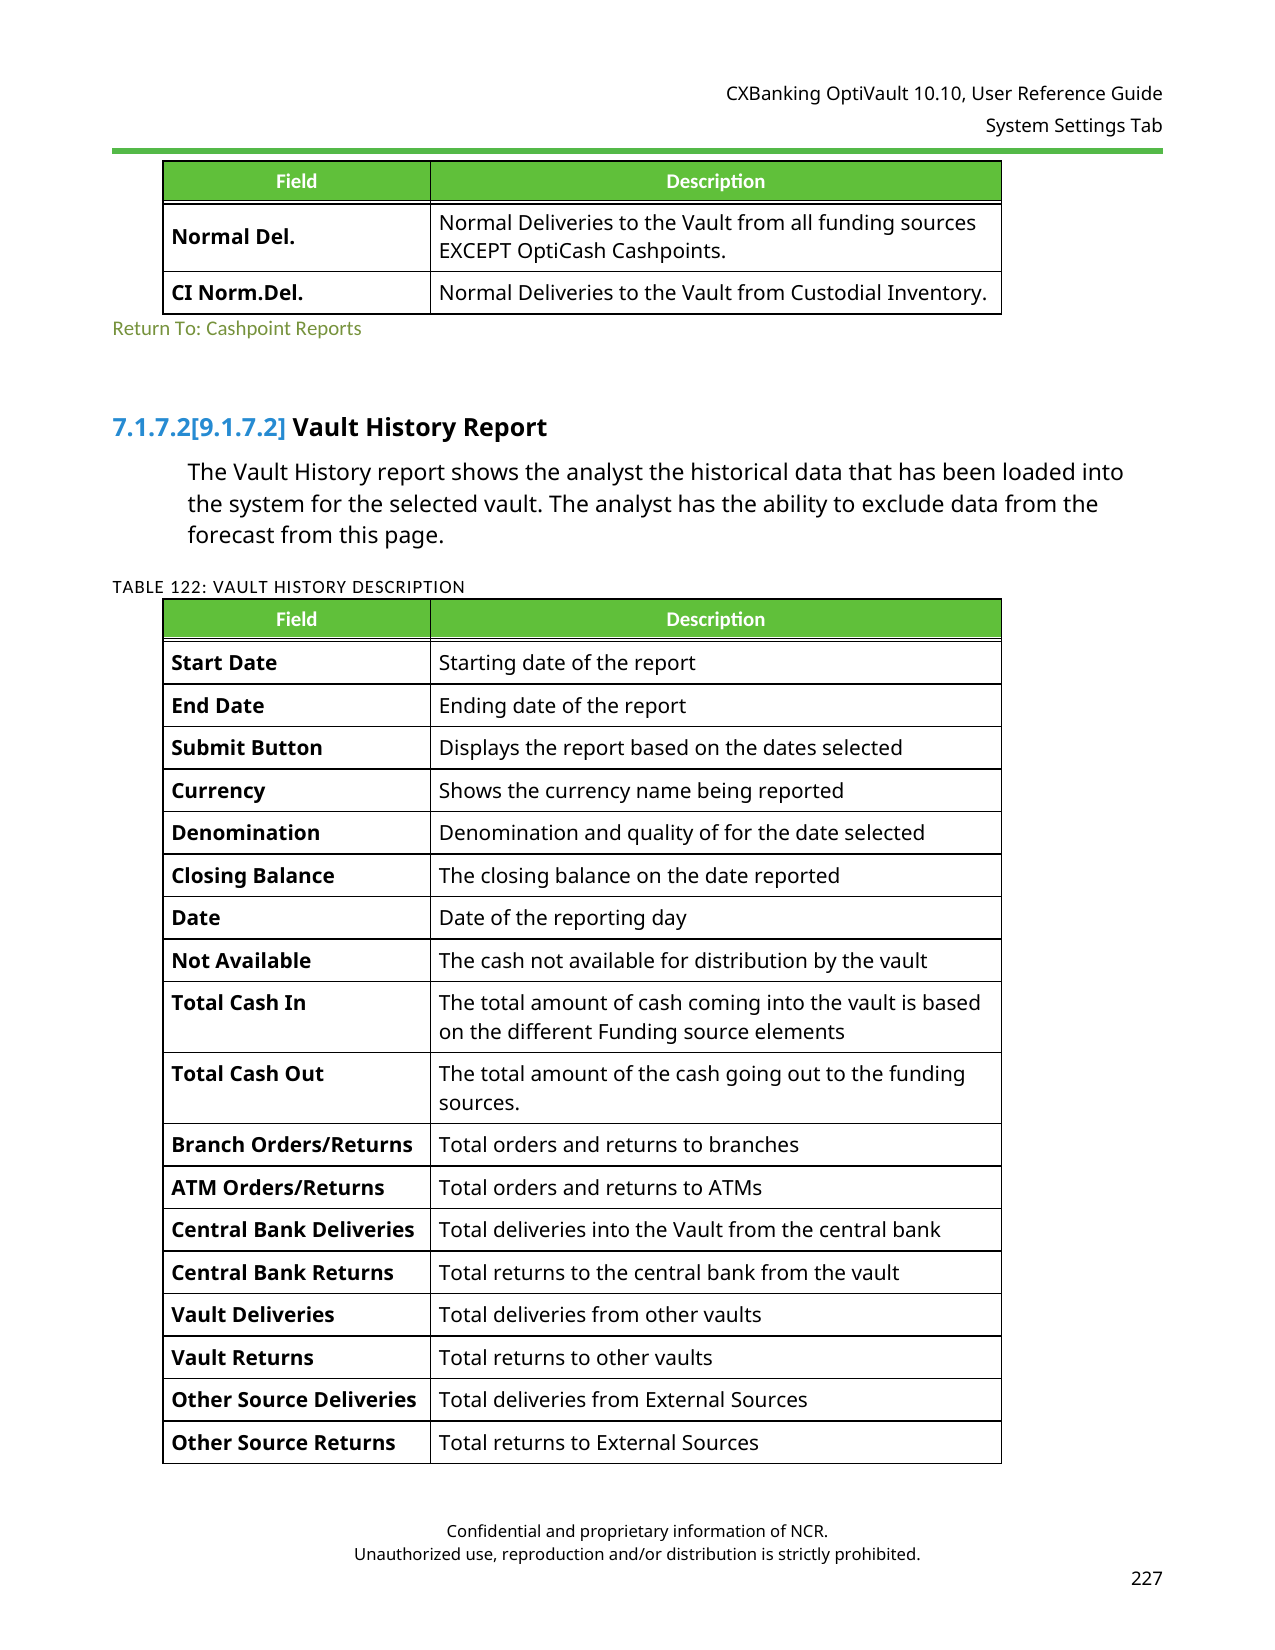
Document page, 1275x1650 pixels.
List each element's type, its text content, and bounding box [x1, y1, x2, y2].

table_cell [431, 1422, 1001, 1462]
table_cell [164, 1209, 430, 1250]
text Return To: Cashpoint Reports [112, 315, 1163, 340]
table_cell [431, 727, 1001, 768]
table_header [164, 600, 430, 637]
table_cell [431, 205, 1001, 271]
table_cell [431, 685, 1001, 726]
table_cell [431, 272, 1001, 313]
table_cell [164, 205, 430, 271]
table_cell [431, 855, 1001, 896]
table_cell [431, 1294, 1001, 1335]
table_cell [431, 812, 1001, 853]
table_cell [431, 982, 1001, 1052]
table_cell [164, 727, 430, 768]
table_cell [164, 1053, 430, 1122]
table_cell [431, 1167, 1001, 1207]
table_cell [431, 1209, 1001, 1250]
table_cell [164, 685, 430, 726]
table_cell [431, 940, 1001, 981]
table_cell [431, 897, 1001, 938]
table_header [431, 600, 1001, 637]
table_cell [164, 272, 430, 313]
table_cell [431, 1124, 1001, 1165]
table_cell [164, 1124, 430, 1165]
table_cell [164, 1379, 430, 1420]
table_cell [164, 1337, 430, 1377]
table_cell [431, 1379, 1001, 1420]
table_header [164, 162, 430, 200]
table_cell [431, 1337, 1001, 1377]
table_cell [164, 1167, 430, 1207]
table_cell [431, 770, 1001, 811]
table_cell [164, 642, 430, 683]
subtitle Vault History Report [112, 410, 1163, 444]
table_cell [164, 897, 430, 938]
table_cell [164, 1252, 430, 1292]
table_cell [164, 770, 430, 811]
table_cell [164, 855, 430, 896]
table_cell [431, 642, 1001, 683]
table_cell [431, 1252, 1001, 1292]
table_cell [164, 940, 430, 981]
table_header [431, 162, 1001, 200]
text The Vault History report shows the analyst the historical data that has been loaded into the system for the selected vault. The analyst has the ability to exclude data from the forecast from this page. [187, 456, 1163, 550]
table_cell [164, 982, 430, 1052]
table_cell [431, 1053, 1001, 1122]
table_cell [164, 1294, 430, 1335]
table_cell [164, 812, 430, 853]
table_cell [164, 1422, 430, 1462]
